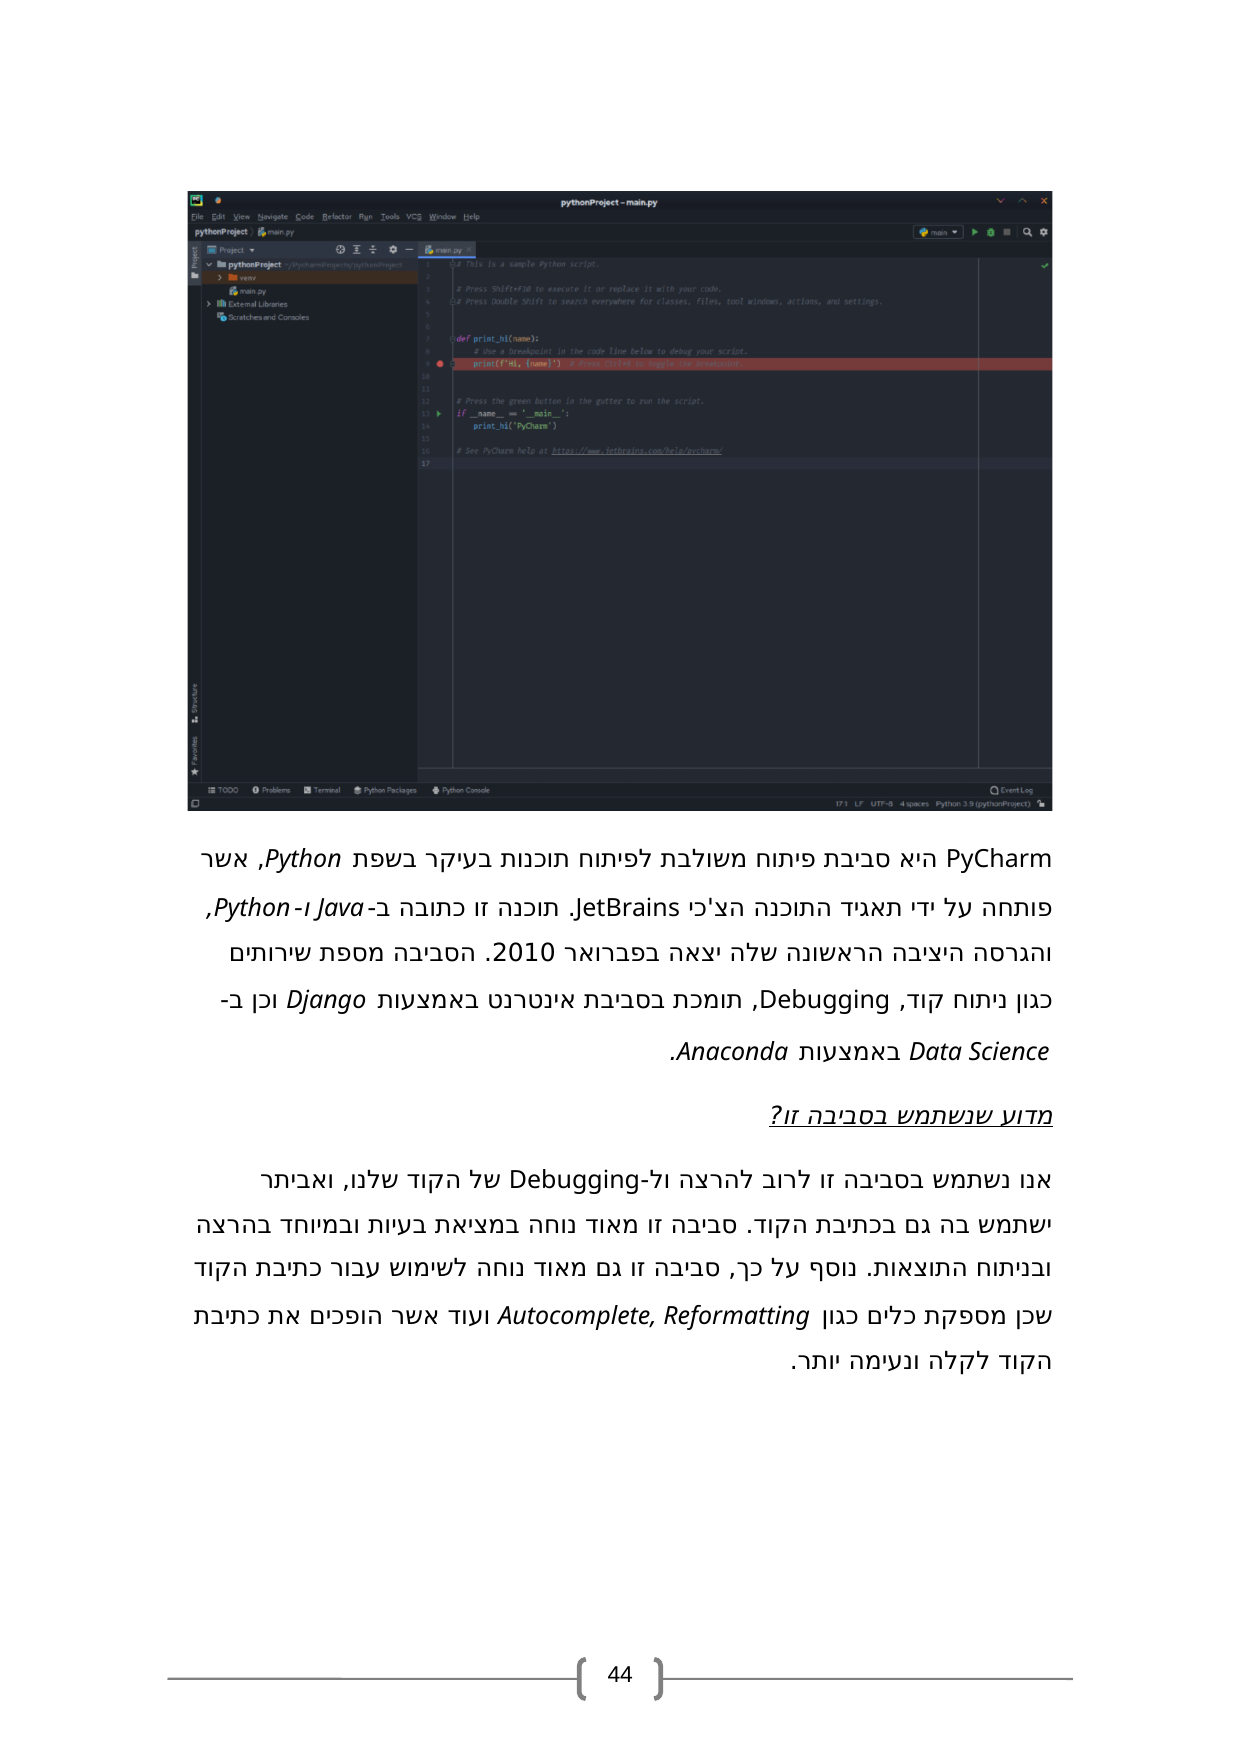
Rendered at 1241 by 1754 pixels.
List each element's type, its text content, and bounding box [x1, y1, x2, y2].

picture [187, 191, 1053, 811]
text אנו נשתמש בסביבה זו לרוב להרצה ול-Debugging של הקוד שלנו, ואביתר ישתמש בה גם בכתיבת הקוד. סביבה זו מאוד נוחה במציאת בעיות ובמיוחד בהרצה ובניתוח התוצאות. נוסף על כך, סביבה זו גם מאוד נוחה לשימוש עבור כתיבת הקוד שכן מספקת כלים כגון Autocomplete, Reformatting ועוד אשר הופכים את כתיבת הקוד לקלה ונעימה יותר. [187, 1161, 1053, 1375]
text PyCharm היא סביבת פיתוח משולבת לפיתוח תוכנות בעיקר בשפת Python, אשר פותחה על ידי תאגיד התוכנה הצ'כי JetBrains. תוכנה זו כתובה ב-Java ו-Python, והגרסה היציבה הראשונה שלה יצאה בפברואר 2010. הסביבה מספת שירותים כגון ניתוח קוד, Debugging, תומכת בסביבת אינטרנט באמצעות Django וכן ב-Data Science באמצעות Anaconda. [187, 841, 1053, 1067]
text מדוע שנשתמש בסביבה זו? [187, 1101, 1053, 1130]
